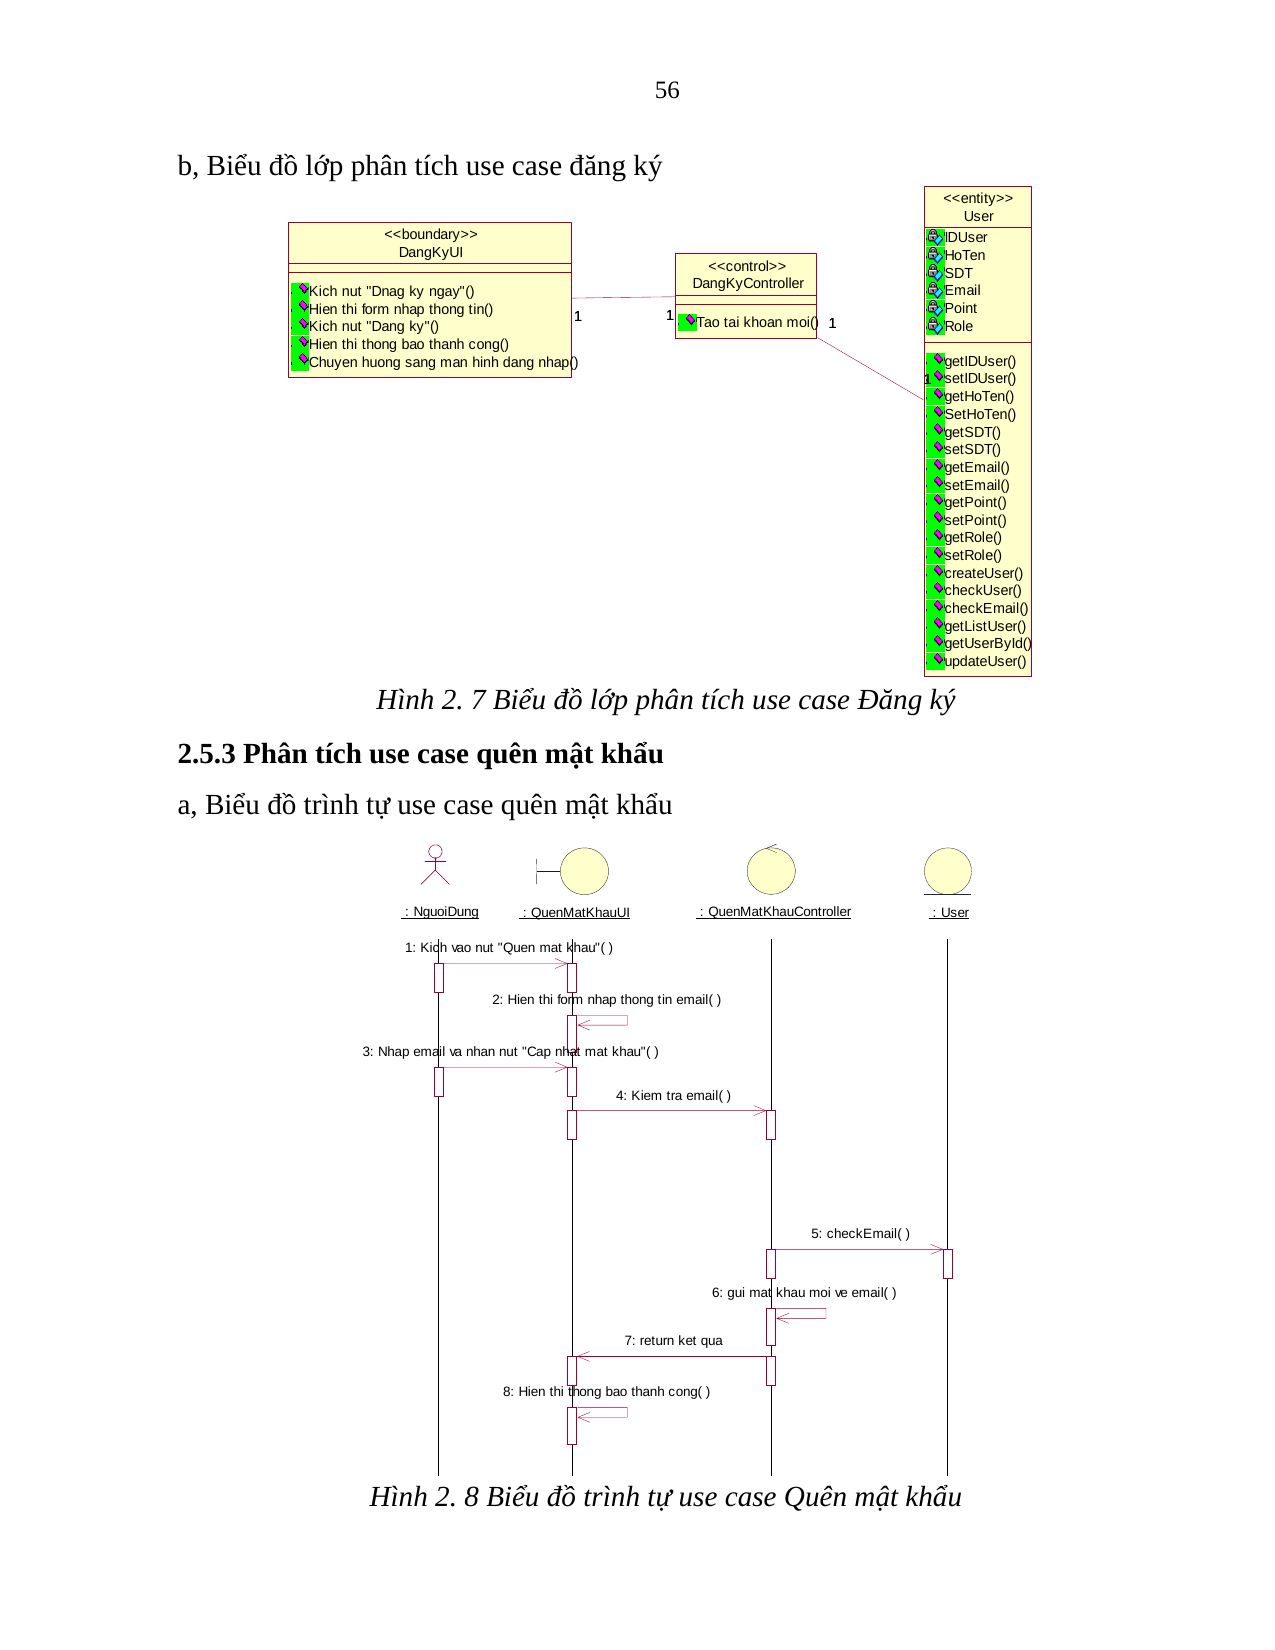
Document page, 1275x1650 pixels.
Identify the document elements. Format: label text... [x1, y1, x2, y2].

subtitle 2.5.3 Phân tích use case quên mật khẩu [177, 737, 1157, 770]
text b, Biểu đồ lớp phân tích use case đăng ký [177, 148, 1157, 181]
text a, Biểu đồ trình tự use case quên mật khẩu [177, 787, 1157, 820]
text Hình 2. 7 Biểu đồ lớp phân tích use case Đăng ký [177, 682, 1157, 716]
text Hình 2. 8 Biểu đồ trình tự use case Quên mật khẩu [177, 1479, 1157, 1513]
